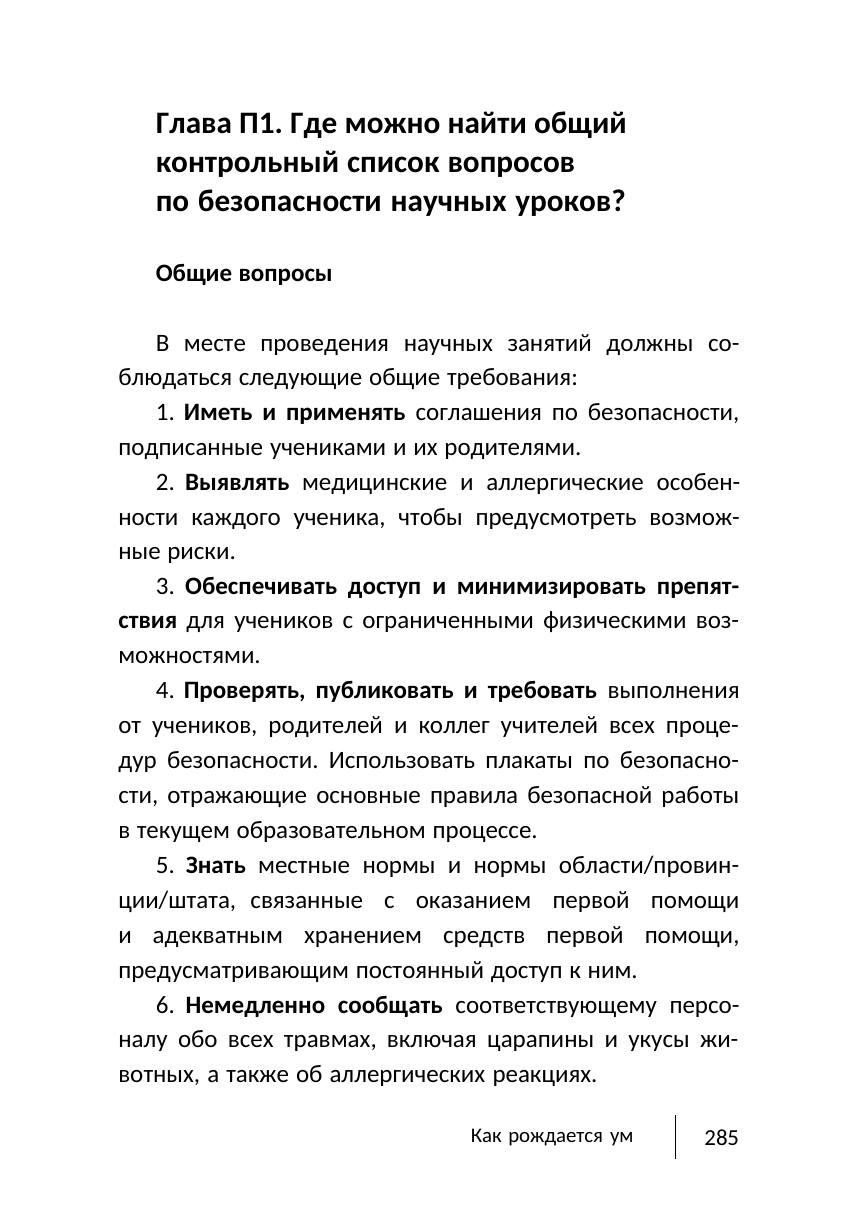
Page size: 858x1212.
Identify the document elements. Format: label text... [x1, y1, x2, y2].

list Иметь и применять соглашения по безопасности, подписанные учениками и их родителями. [118, 396, 739, 462]
subtitle Общие вопросы [156, 257, 751, 287]
list Выявлять медицинские и аллергические особен- ности каждого ученика, чтобы предусмотреть возмож- ные риски. [118, 466, 740, 566]
subtitle Глава П1. Где можно найти общий контрольный список вопросов [156, 103, 751, 180]
list Немедленно сообщать соответствующему персо- налу обо всех травмах, включая царапины и укусы жи- вотных, а также об аллергических реакциях. [118, 989, 739, 1088]
list Проверять, публиковать и требовать выполнения от учеников, родителей и коллег учителей всех проце- дур безопасности. Использовать плакаты по безопасно- сти, отражающие основные правила безопасной работы в текущем образовательном процессе. [118, 674, 739, 844]
list Обеспечивать доступ и минимизировать препят- ствия для учеников с ограниченными физическими воз- можностями. [118, 570, 740, 669]
text В месте проведения научных занятий должны со- блюдаться следующие общие требования: [118, 327, 739, 392]
subtitle по безопасности научных уроков? [156, 181, 751, 219]
list Знать местные нормы и нормы области/провин- ции/штата, связанные с оказанием первой помощи и адекватным хранением средств первой помощи, предусматривающим постоянный доступ к ним. [118, 849, 739, 984]
